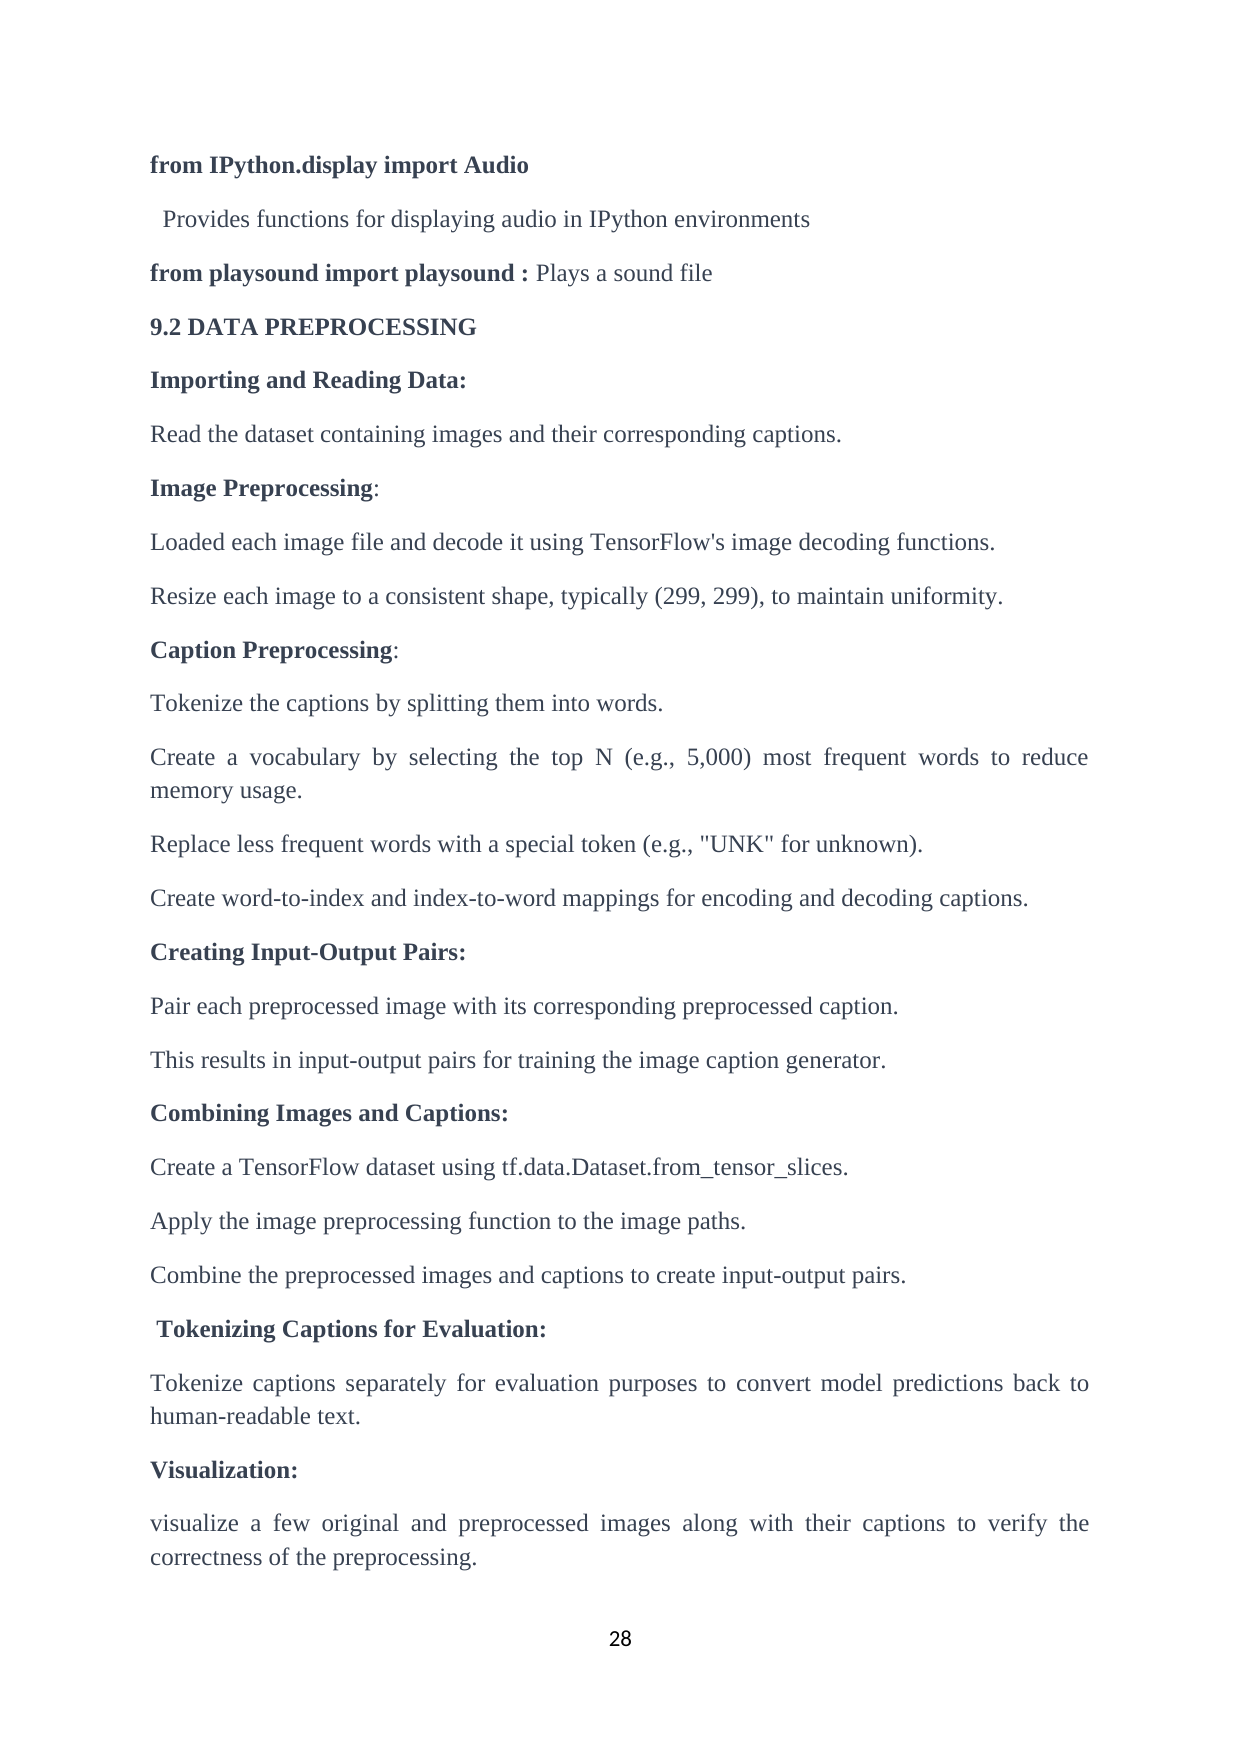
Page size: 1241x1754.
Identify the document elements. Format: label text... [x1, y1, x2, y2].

text Apply the image preprocessing function to the image paths. [150, 1206, 1090, 1235]
text Create a TensorFlow dataset using tf.data.Dataset.from_tensor_slices. [150, 1152, 1090, 1181]
text Tokenize captions separately for evaluation purposes to convert model predictions back to human-readable text. [150, 1368, 1090, 1429]
text Read the dataset containing images and their corresponding captions. [150, 419, 1090, 448]
text Create a vocabulary by selecting the top N (e.g., 5,000) most frequent words to reduce memory usage. [150, 742, 1090, 804]
text Create word-to-index and index-to-word mappings for encoding and decoding captions. [150, 883, 1090, 912]
text Combine the preprocessed images and captions to create input-output pairs. [150, 1260, 1090, 1289]
text from playsound import playsound : Plays a sound file [150, 258, 1090, 286]
text Visualization: [150, 1455, 1090, 1483]
text Provides functions for displaying audio in IPython environments [150, 204, 1090, 233]
text Caption Preprocessing: [150, 635, 1090, 663]
text Image Preprocessing: [150, 473, 1090, 502]
text Importing and Reading Data: [150, 365, 1090, 394]
text Tokenizing Captions for Evaluation: [150, 1314, 1090, 1343]
text Creating Input-Output Pairs: [150, 937, 1090, 966]
text from IPython.display import Audio [150, 150, 1090, 179]
text visualize a few original and preprocessed images along with their captions to verify the correctness of the preprocessing. [150, 1508, 1090, 1570]
text This results in input-output pairs for training the image caption generator. [150, 1045, 1090, 1073]
text Tokenize the captions by splitting them into words. [150, 688, 1090, 717]
text Resize each image to a consistent shape, typically (299, 299), to maintain uniformity. [150, 581, 1090, 609]
text 9.2 DATA PREPROCESSING [150, 312, 1090, 340]
text Combining Images and Captions: [150, 1098, 1090, 1127]
text Pair each preprocessed image with its corresponding preprocessed caption. [150, 991, 1090, 1019]
text Replace less frequent words with a special token (e.g., "UNK" for unknown). [150, 829, 1090, 858]
text Loaded each image file and decode it using TensorFlow's image decoding functions. [150, 527, 1090, 556]
